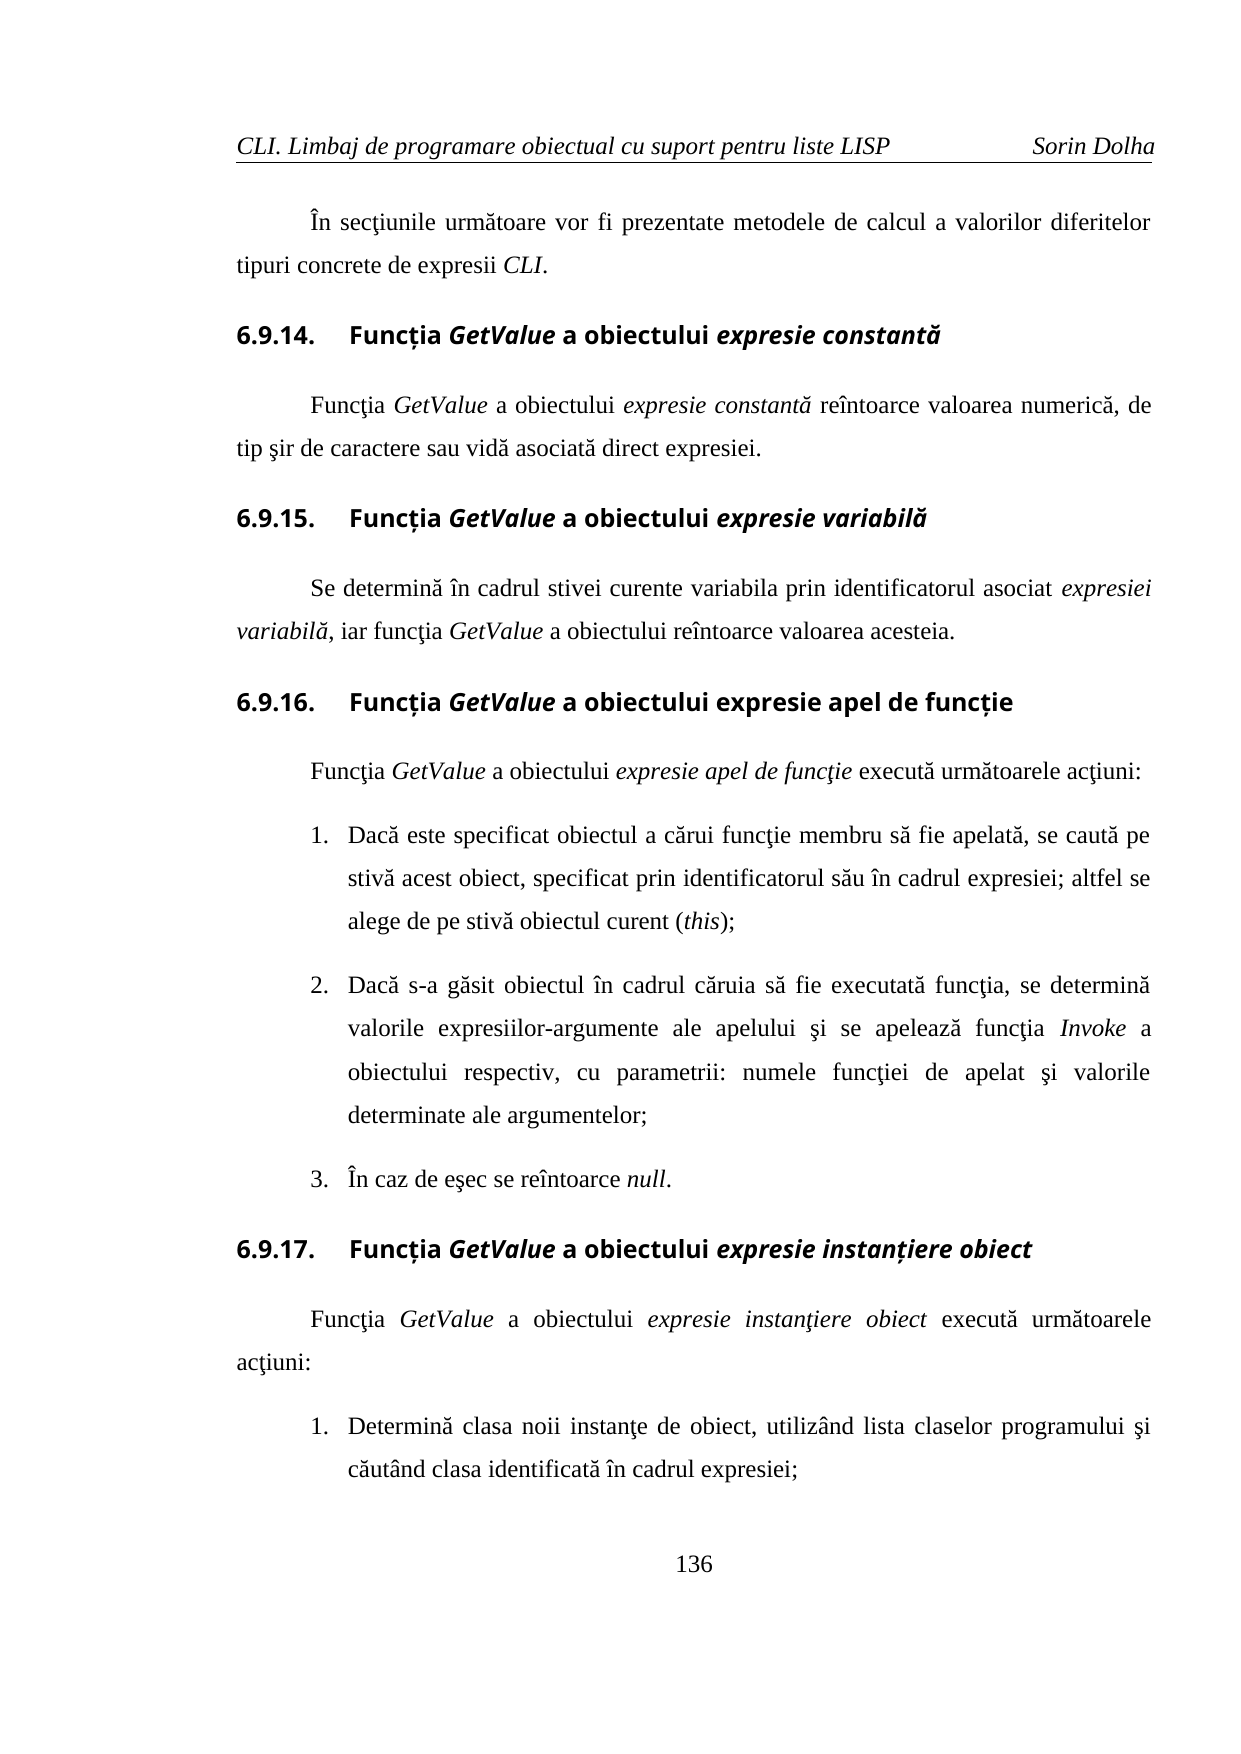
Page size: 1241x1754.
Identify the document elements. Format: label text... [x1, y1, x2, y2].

text Funcţia GetValue a obiectului expresie constantă reîntoarce valoarea numerică, de tip şir de caractere sau vidă asociată direct expresiei. [236, 390, 1152, 462]
text Funcţia GetValue a obiectului expresie instanţiere obiect execută următoarele acţiuni: [236, 1304, 1152, 1376]
subtitle Funcţia GetValue a obiectului expresie instanţiere obiect [236, 1232, 1152, 1266]
list Dacă s-a găsit obiectul în cadrul căruia să fie executată funcţia, se determină valorile expresiilor-argumente ale apelului şi se apelează funcţia Invoke a obiectului respectiv, cu parametrii: numele funcţiei de apelat şi valorile determinate ale argumentelor; [310, 970, 1152, 1128]
text În secţiunile următoare vor fi prezentate metodele de calcul a valorilor diferitelor tipuri concrete de expresii CLI. [236, 207, 1152, 279]
subtitle Funcţia GetValue a obiectului expresie variabilă [236, 501, 1152, 535]
text Se determină în cadrul stivei curente variabila prin identificatorul asociat expresiei variabilă, iar funcţia GetValue a obiectului reîntoarce valoarea acesteia. [236, 573, 1152, 645]
subtitle Funcţia GetValue a obiectului expresie apel de funcţie [236, 684, 1152, 718]
list În caz de eşec se reîntoarce null. [310, 1164, 1152, 1192]
list Determină clasa noii instanţe de obiect, utilizând lista claselor programului şi căutând clasa identificată în cadrul expresiei; [310, 1411, 1152, 1483]
text Funcţia GetValue a obiectului expresie apel de funcţie execută următoarele acţiuni: [236, 756, 1152, 785]
list Dacă este specificat obiectul a cărui funcţie membru să fie apelată, se caută pe stivă acest obiect, specificat prin identificatorul său în cadrul expresiei; altfel se alege de pe stivă obiectul curent (this); [310, 820, 1152, 935]
subtitle Funcţia GetValue a obiectului expresie constantă [236, 318, 1152, 352]
